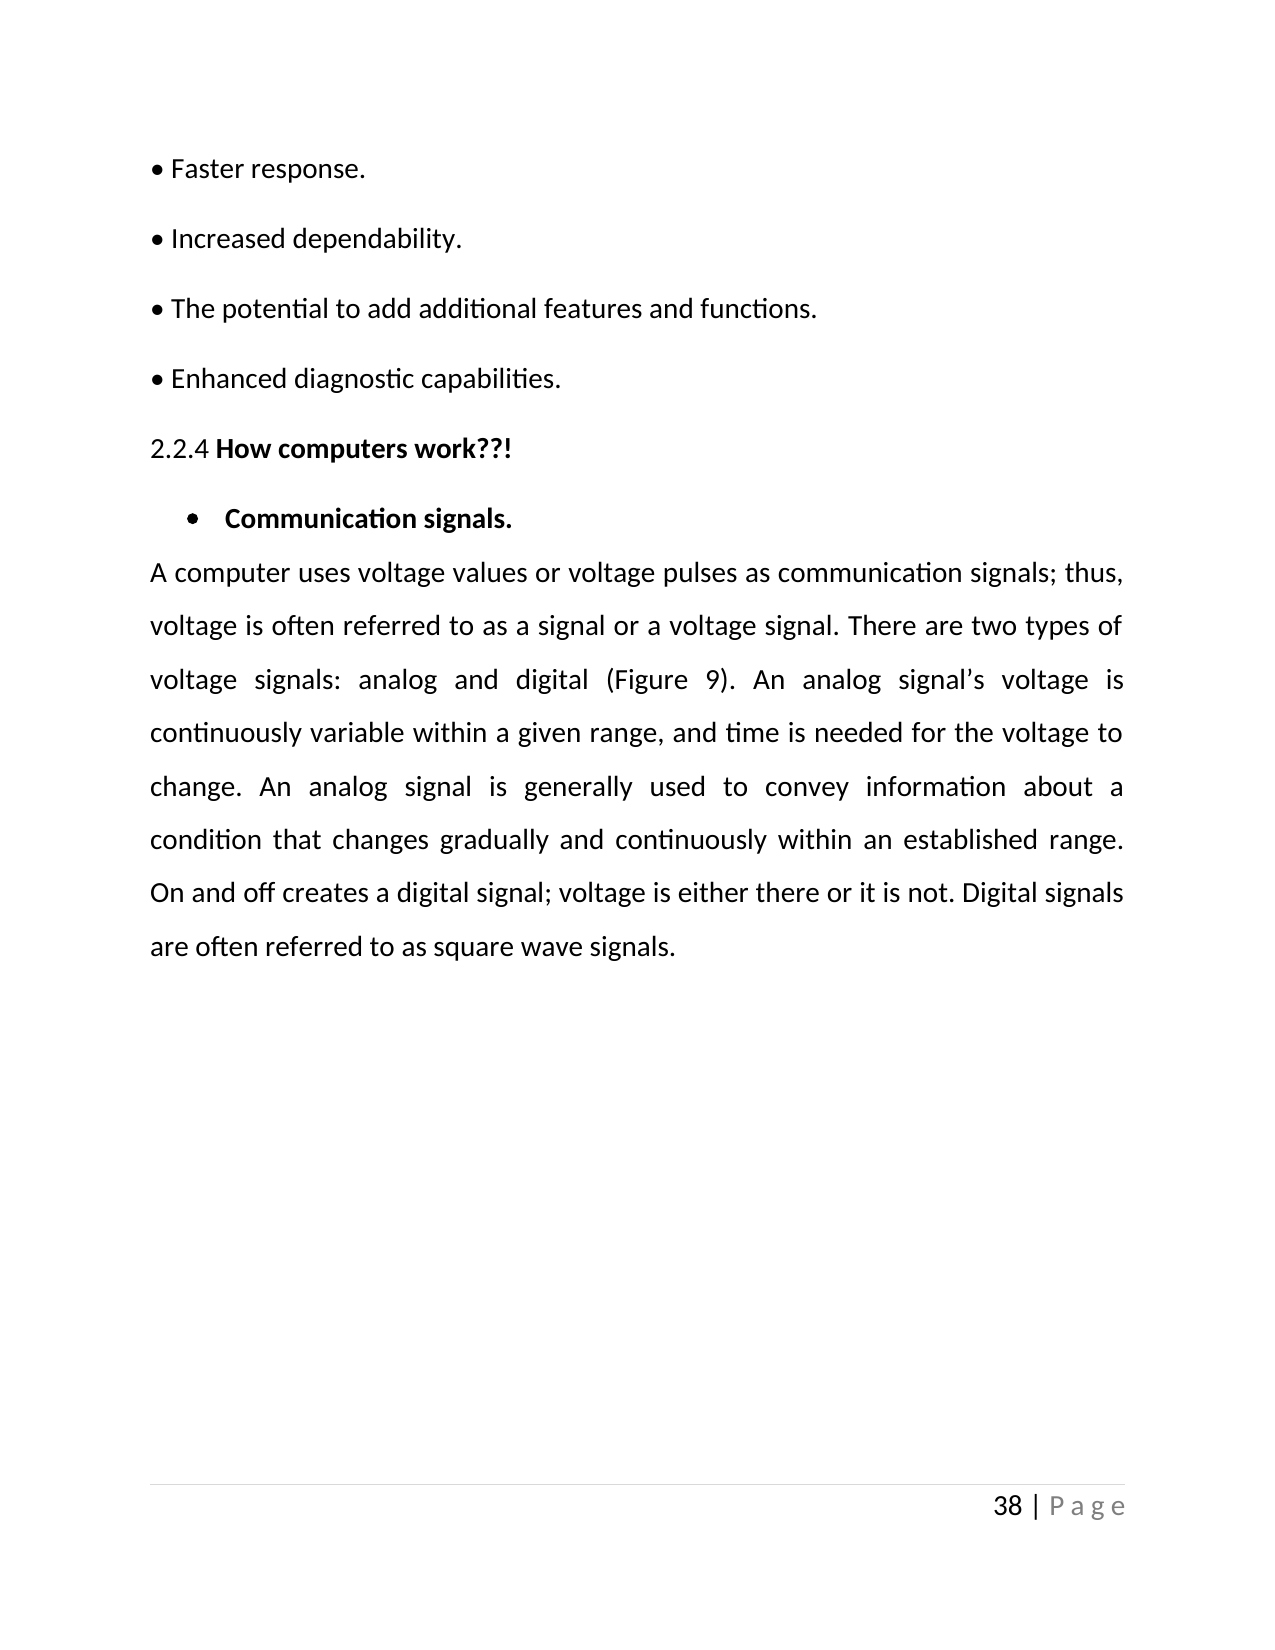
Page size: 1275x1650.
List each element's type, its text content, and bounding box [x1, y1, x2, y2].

text 2.2.4 How computers work??! [150, 430, 1125, 466]
text • The potential to add additional features and functions. [150, 290, 1125, 326]
text A computer uses voltage values or voltage pulses as communication signals; thus, voltage is often referred to as a signal or a voltage signal. There are two types of voltage signals: analog and digital (Figure 9). An analog signal’s voltage is continuously variable within a given range, and time is needed for the voltage to change. An analog signal is generally used to convey information about a condition that changes gradually and continuously within an established range. On and off creates a digital signal; voltage is either there or it is not. Digital signals are often referred to as square wave signals. [150, 554, 1125, 964]
text • Increased dependability. [150, 220, 1125, 256]
text • Enhanced diagnostic capabilities. [150, 360, 1125, 396]
list Communication signals. [187, 501, 1125, 536]
text • Faster response. [150, 150, 1125, 186]
